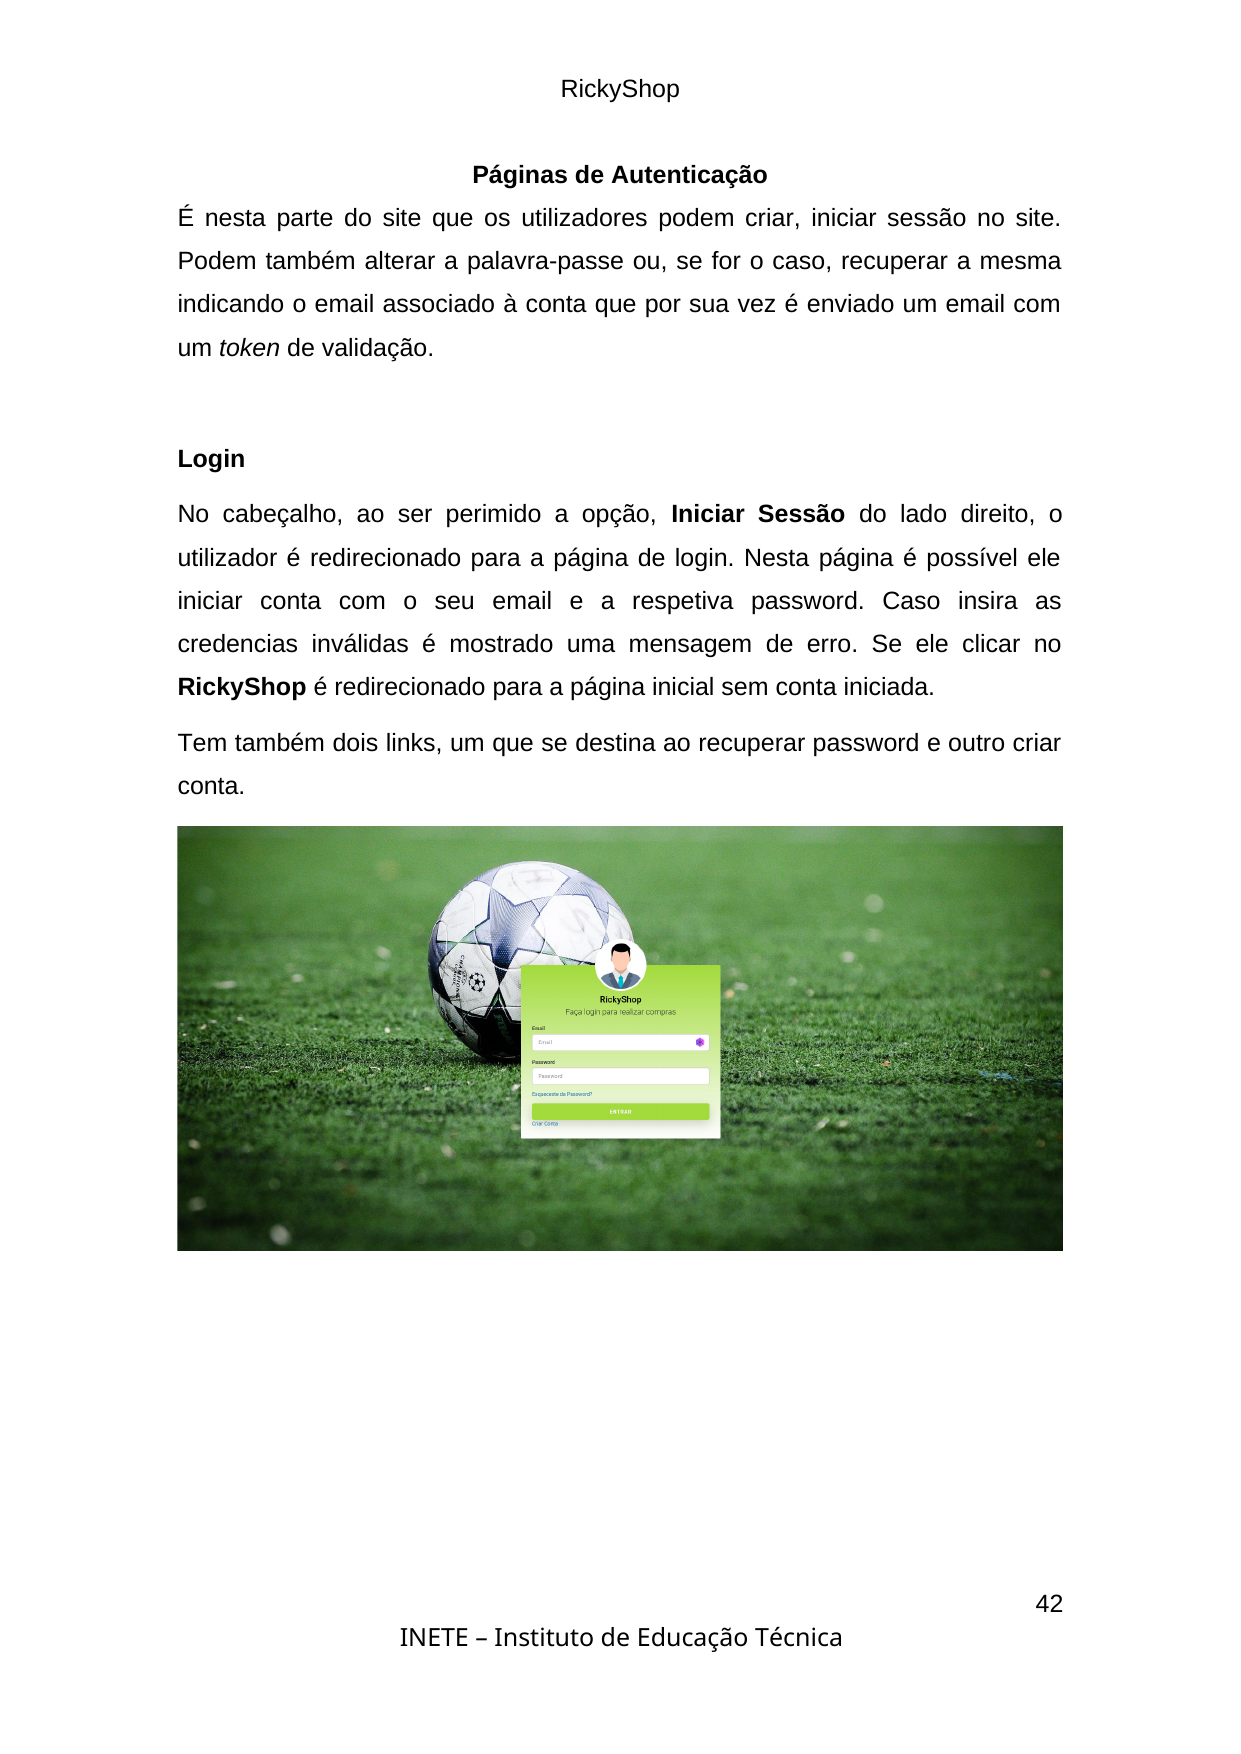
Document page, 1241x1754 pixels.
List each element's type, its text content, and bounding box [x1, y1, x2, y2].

text Login [177, 444, 1063, 473]
subtitle Páginas de Autenticação [177, 160, 1063, 189]
text É nesta parte do site que os utilizadores podem criar, iniciar sessão no site. Podem também alterar a palavra-passe ou, se for o caso, recuperar a mesma indicando o email associado à conta que por sua vez é enviado um email com um token de validação. [177, 203, 1063, 361]
text Tem também dois links, um que se destina ao recuperar password e outro criar conta. [177, 728, 1063, 799]
picture [177, 826, 1063, 1251]
text No cabeçalho, ao ser perimido a opção, Iniciar Sessão do lado direito, o utilizador é redirecionado para a página de login. Nesta página é possível ele iniciar conta com o seu email e a respetiva password. Caso insira as credencias inválidas é mostrado uma mensagem de erro. Se ele clicar no RickyShop é redirecionado para a página inicial sem conta iniciada. [177, 499, 1063, 701]
